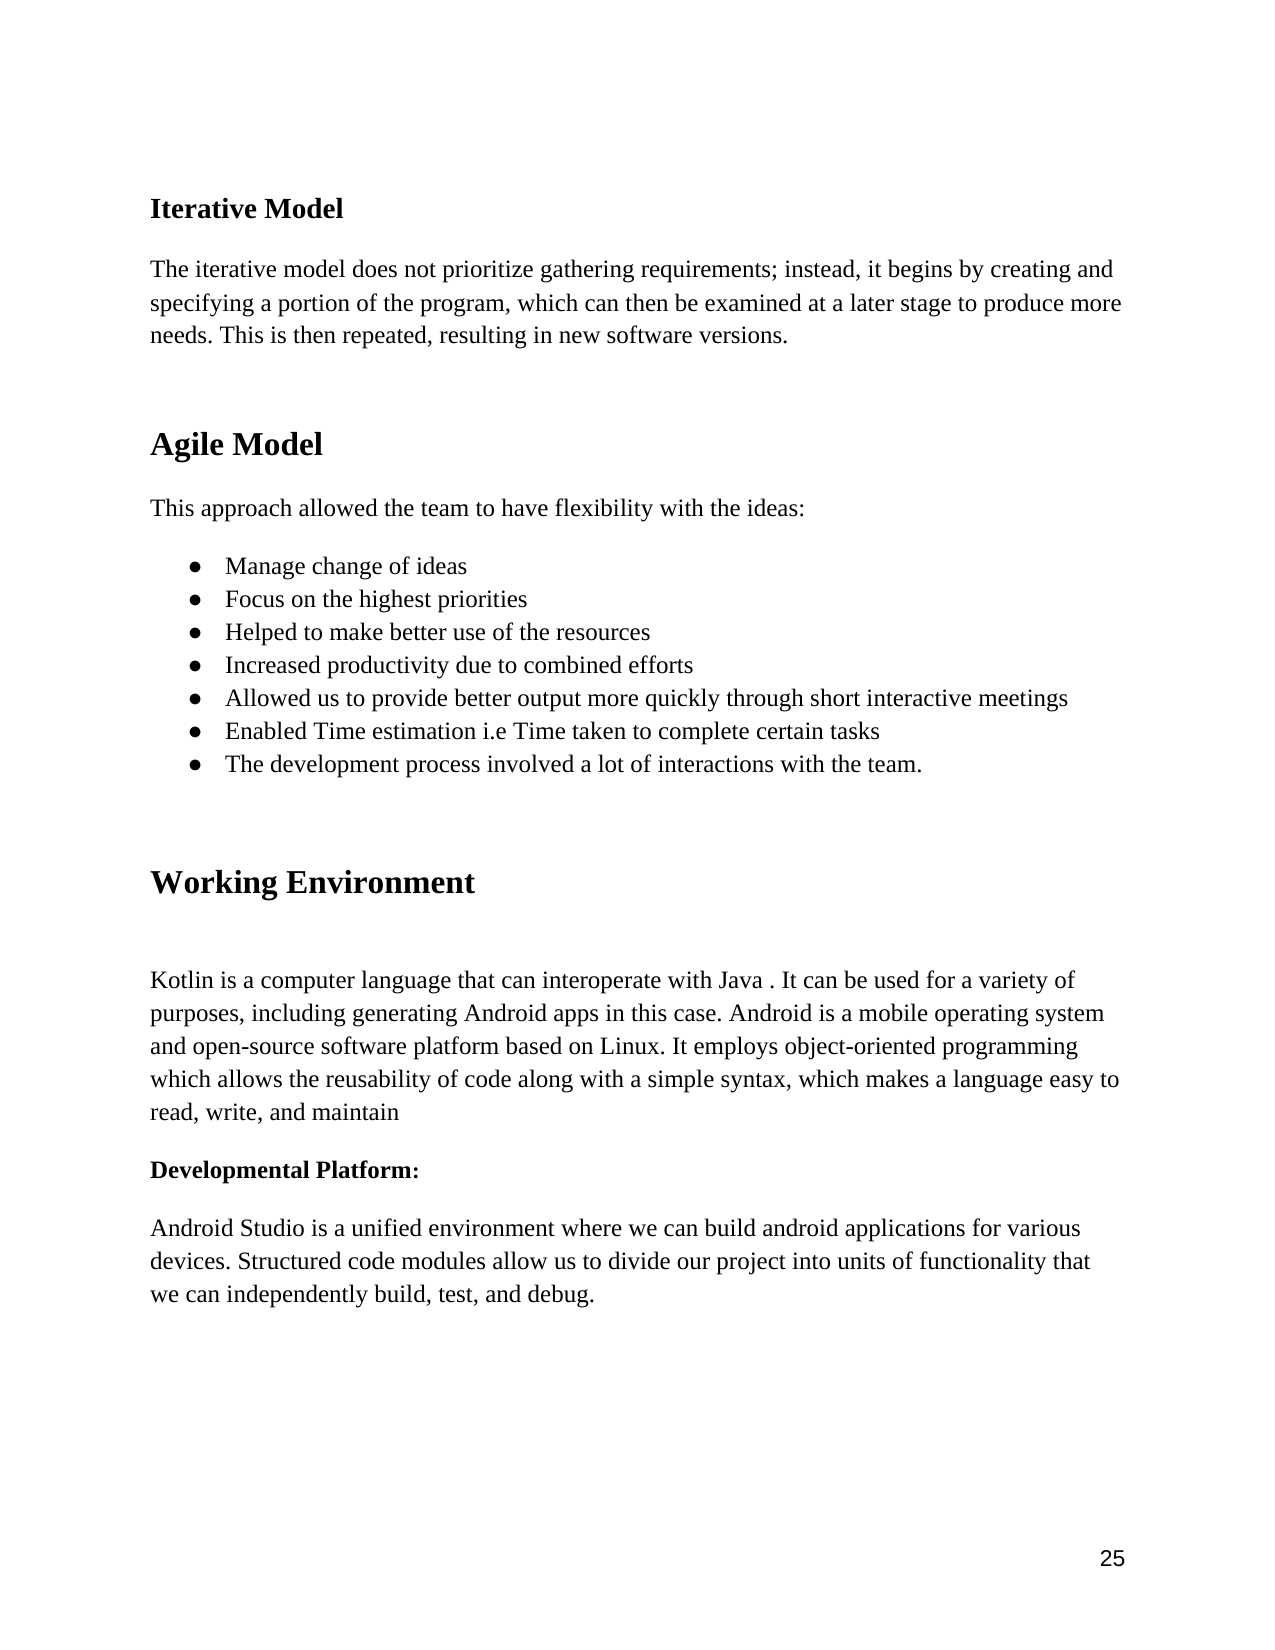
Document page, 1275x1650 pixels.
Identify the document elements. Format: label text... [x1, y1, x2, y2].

subtitle Iterative Model [150, 191, 1125, 224]
list Enabled Time estimation i.e Time taken to complete certain tasks [187, 716, 1125, 745]
text Kotlin is a computer language that can interoperate with Java . It can be used for a variety of purposes, including generating Android apps in this case. Android is a mobile operating system and open-source software platform based on Linux. It employs object-oriented programming which allows the reusability of code along with a simple syntax, which makes a language easy to read, write, and maintain [150, 965, 1125, 1126]
subtitle Agile Model [150, 424, 1125, 462]
text This approach allowed the team to have flexibility with the ideas: [150, 493, 1125, 522]
list The development process involved a lot of interactions with the team. [187, 749, 1125, 778]
list Focus on the highest priorities [187, 584, 1125, 613]
list Increased productivity due to combined efforts [187, 650, 1125, 679]
list Manage change of ideas [187, 551, 1125, 580]
text Developmental Platform: [150, 1155, 1125, 1183]
subtitle Working Environment [150, 863, 1125, 901]
list Helped to make better use of the resources [187, 617, 1125, 646]
text The iterative model does not prioritize gathering requirements; instead, it begins by creating and specifying a portion of the program, which can then be examined at a later stage to produce more needs. This is then repeated, resulting in new software versions. [150, 254, 1125, 349]
list Allowed us to provide better output more quickly through short interactive meetings [187, 683, 1125, 712]
text Android Studio is a unified environment where we can build android applications for various devices. Structured code modules allow us to divide our project into units of functionality that we can independently build, test, and debug. [150, 1213, 1125, 1308]
